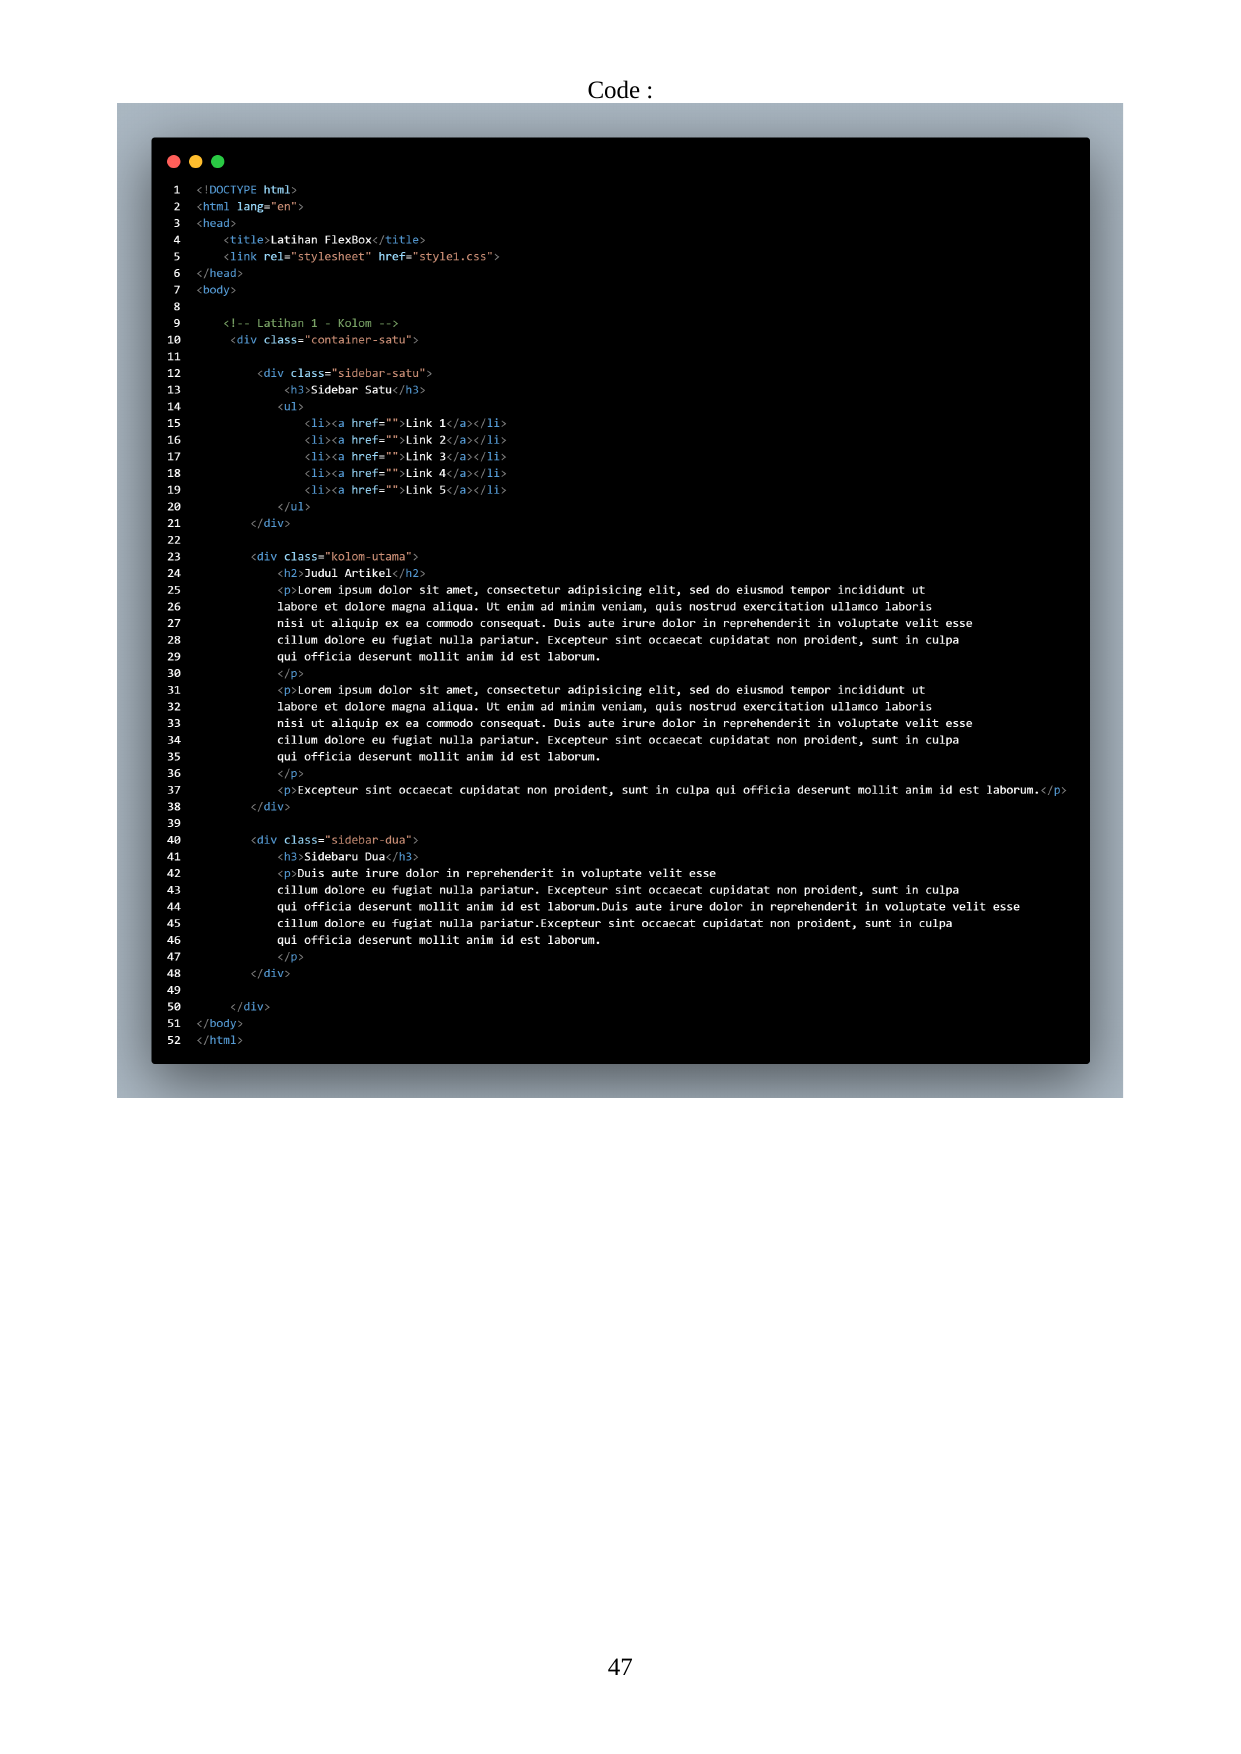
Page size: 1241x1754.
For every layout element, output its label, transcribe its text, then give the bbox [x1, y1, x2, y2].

picture [117, 103, 1124, 1098]
